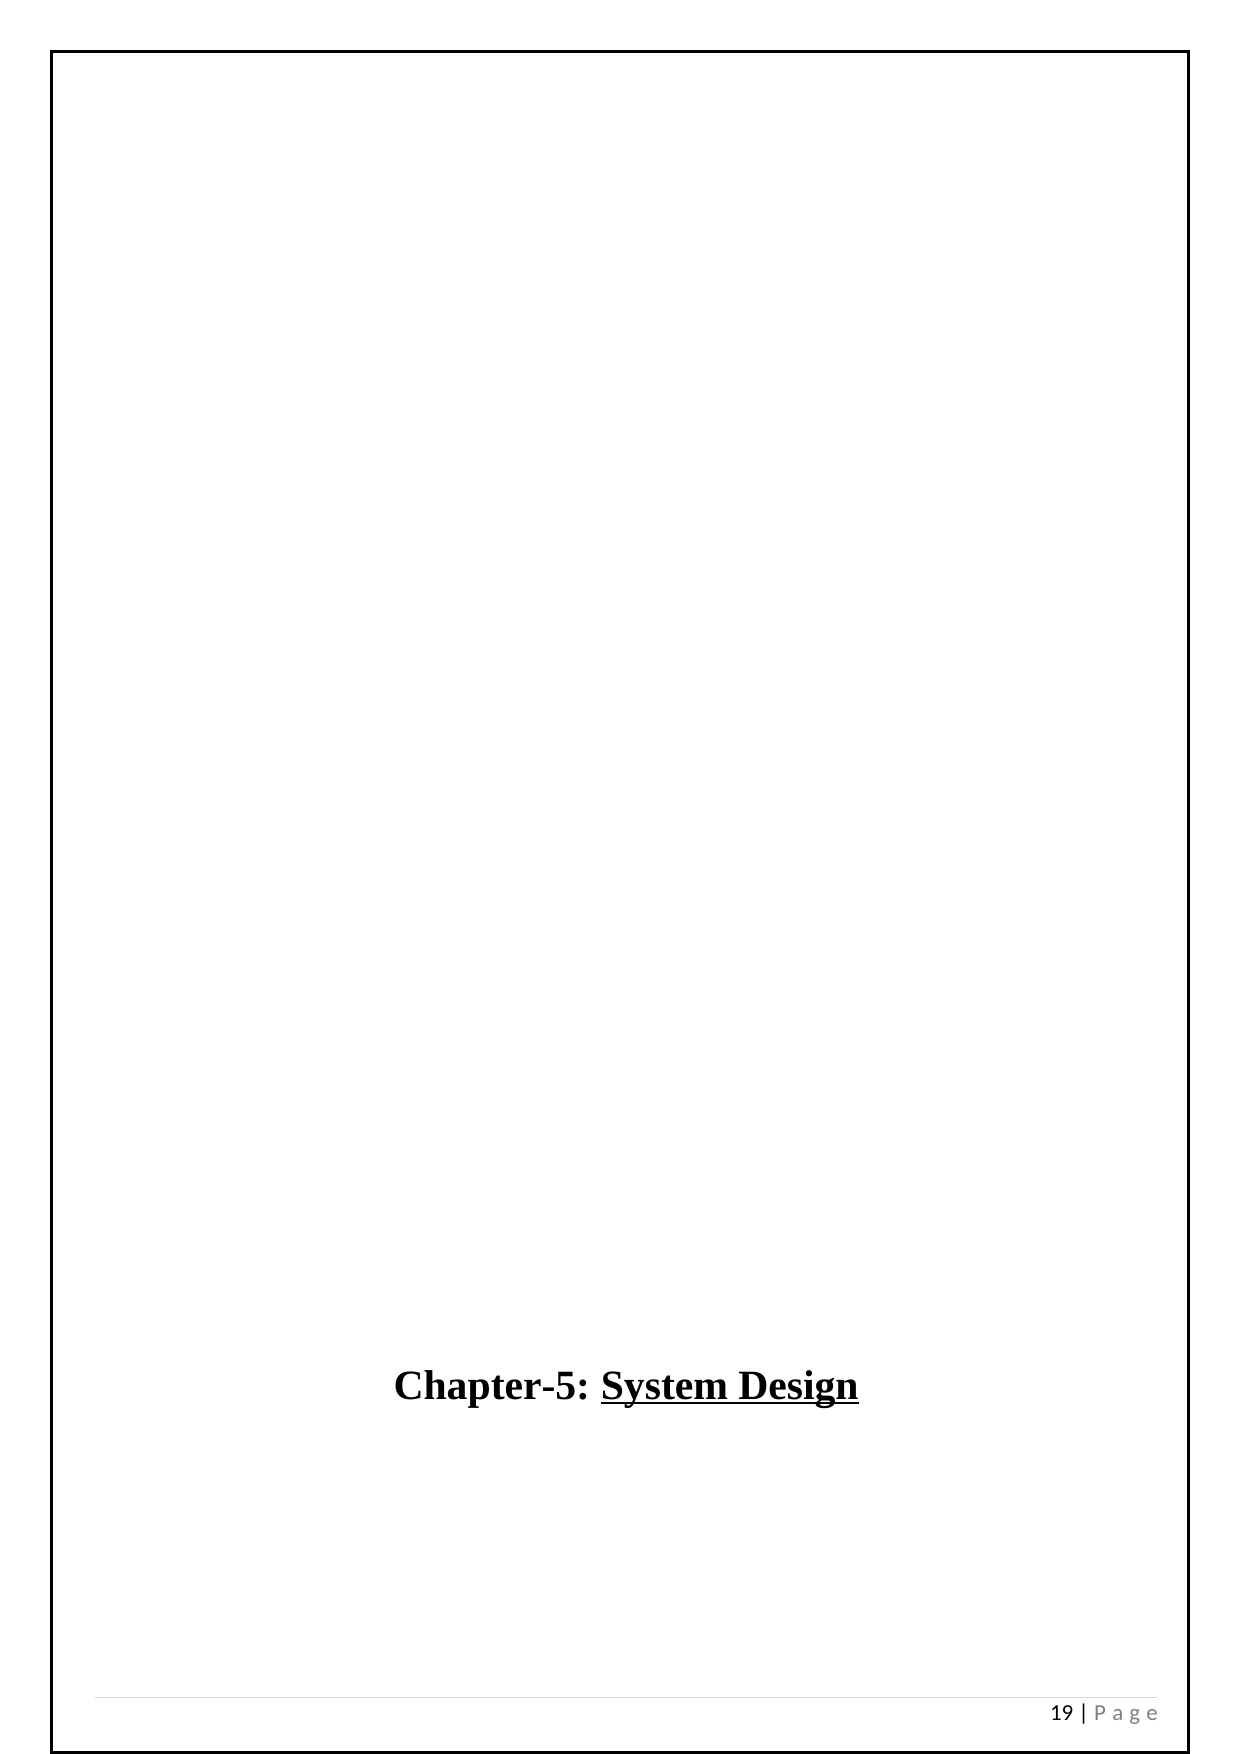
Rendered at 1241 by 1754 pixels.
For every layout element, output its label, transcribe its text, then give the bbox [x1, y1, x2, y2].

text Chapter-5: System Design [94, 1362, 1157, 1409]
